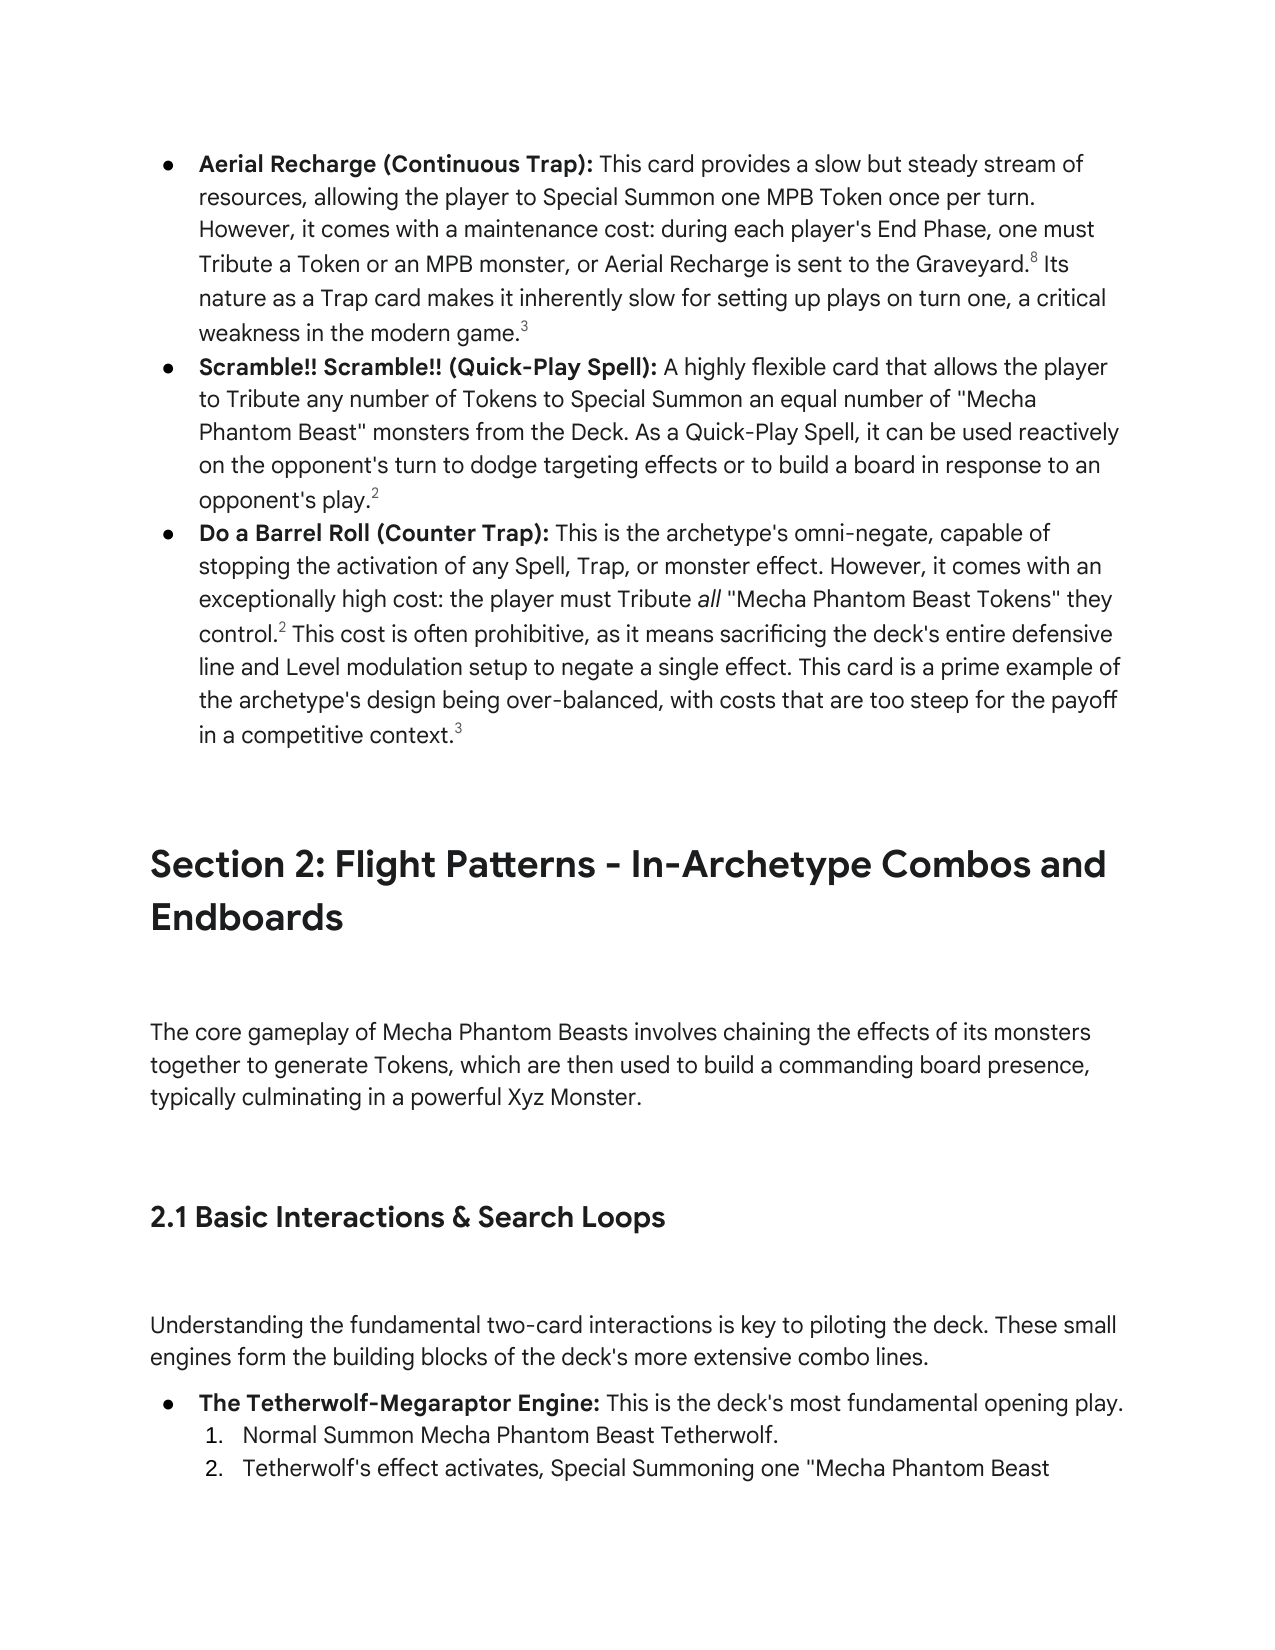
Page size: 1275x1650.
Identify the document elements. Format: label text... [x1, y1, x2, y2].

subtitle 2.1 Basic Interactions & Search Loops [150, 1199, 1125, 1236]
text Understanding the fundamental two-card interactions is key to piloting the deck. These small engines form the building blocks of the deck's more extensive combo lines. [150, 1311, 1125, 1372]
list The Tetherwolf-Megaraptor Engine: This is the deck's most fundamental opening play. [161, 1389, 1125, 1417]
list Normal Summon Mecha Phantom Beast Tetherwolf. [205, 1421, 1125, 1450]
subtitle Section 2: Flight Patterns - In-Archetype Combos and Endboards [150, 841, 1125, 941]
list Scramble!! Scramble!! (Quick-Play Spell): A highly flexible card that allows the player to Tribute any number of Tokens to Special Summon an equal number of "Mecha Phantom Beast" monsters from the Deck. As a Quick-Play Spell, it can be used reactively on the opponent's turn to dodge targeting effects or to build a board in response to an opponent's play.2 [161, 353, 1125, 515]
list Aerial Recharge (Continuous Trap): This card provides a slow but steady stream of resources, allowing the player to Special Summon one MPB Token once per turn. However, it comes with a maintenance cost: during each player's End Phase, one must Tribute a Token or an MPB monster, or Aerial Recharge is sent to the Graveyard.8 Its nature as a Trap card makes it inherently slow for setting up plays on turn one, a critical weakness in the modern game.3 [161, 150, 1125, 348]
text The core gameplay of Mecha Phantom Beasts involves chaining the effects of its monsters together to generate Tokens, which are then used to build a commanding board presence, typically culminating in a powerful Xyz Monster. [150, 1018, 1125, 1112]
list Do a Barrel Roll (Counter Trap): This is the archetype's omni-negate, capable of stopping the activation of any Spell, Trap, or monster effect. However, it comes with an exceptionally high cost: the player must Tribute all "Mecha Phantom Beast Tokens" they control.2 This cost is often prohibitive, as it means sacrificing the deck's entire defensive line and Level modulation setup to negate a single effect. This card is a prime example of the archetype's design being over-balanced, with costs that are too steep for the payoff in a competitive context.3 [161, 520, 1125, 751]
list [205, 1454, 1125, 1483]
